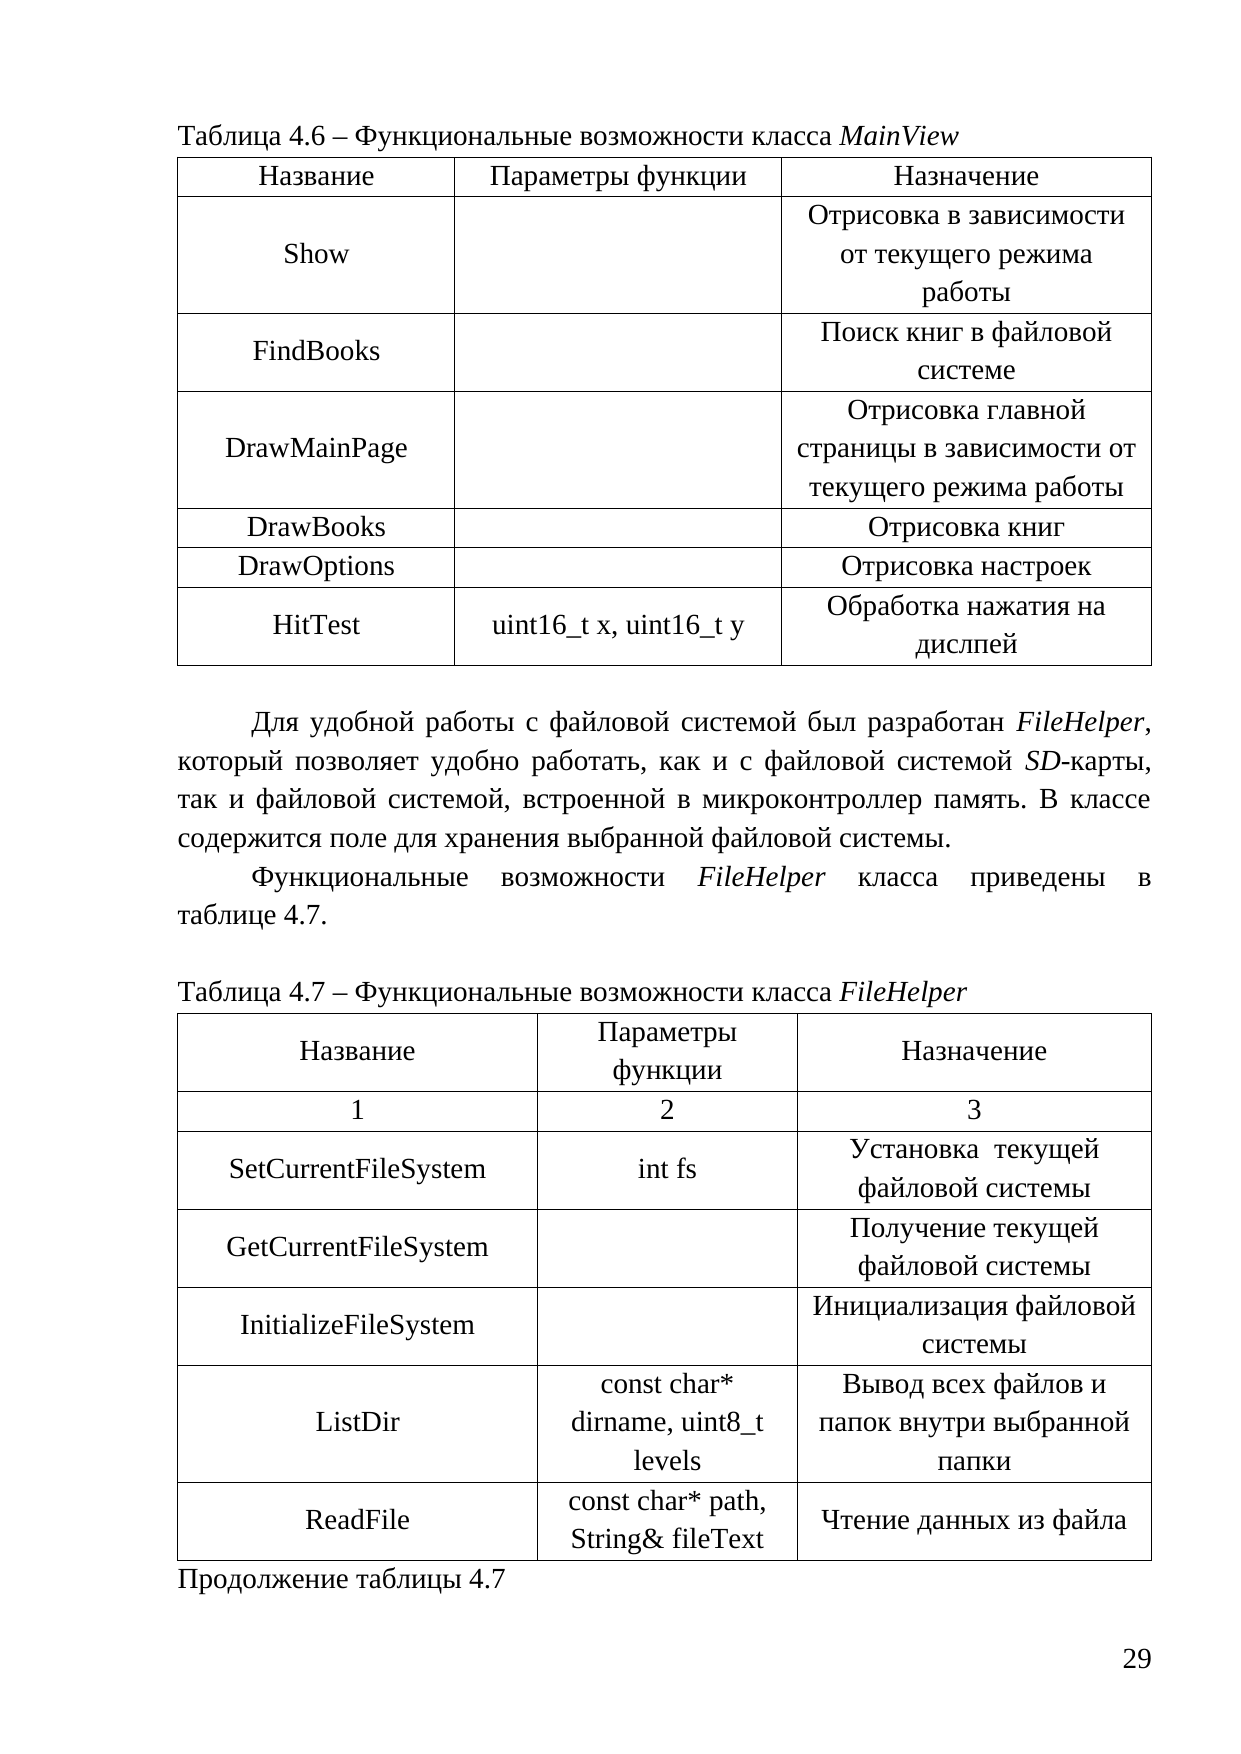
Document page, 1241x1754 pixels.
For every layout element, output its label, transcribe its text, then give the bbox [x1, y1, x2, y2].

table_header Параметры функции [455, 158, 781, 196]
table_cell const char* dirname, uint8_t levels [538, 1366, 797, 1482]
table_cell ListDir [178, 1366, 537, 1482]
table_cell Отрисовка главной страницы в зависимости от текущего режима работы [782, 392, 1151, 508]
table_cell Вывод всех файлов и папок внутри выбранной папки [798, 1366, 1151, 1482]
table_cell DrawOptions [178, 548, 454, 587]
table_cell [455, 314, 781, 391]
table_cell Установка текущей файловой системы [798, 1132, 1151, 1209]
text Продолжение таблицы 4.7 [177, 1561, 1152, 1594]
table_cell DrawBooks [178, 509, 454, 547]
table_cell GetCurrentFileSystem [178, 1210, 537, 1287]
table_cell Чтение данных из файла [798, 1483, 1151, 1560]
table_cell [455, 509, 781, 547]
table_cell [538, 1210, 797, 1287]
table_cell ReadFile [178, 1483, 537, 1560]
table_cell uint16_t x, uint16_t y [455, 588, 781, 665]
table_header Название [178, 1014, 537, 1091]
table_cell Отрисовка книг [782, 509, 1151, 547]
table_cell SetCurrentFileSystem [178, 1132, 537, 1209]
table_cell 2 [538, 1092, 797, 1131]
table_header Назначение [782, 158, 1151, 196]
table_cell FindBooks [178, 314, 454, 391]
text Таблица 4.7 – Функциональные возможности класса FileHelper [177, 974, 1152, 1008]
table_cell [455, 548, 781, 587]
table_cell Инициализация файловой системы [798, 1288, 1151, 1365]
table_cell Show [178, 197, 454, 313]
text Функциональные возможности FileHelper класса приведены в таблице 4.7. [177, 859, 1152, 931]
text Таблица 4.6 – Функциональные возможности класса MainView [177, 118, 1152, 152]
table_cell [455, 392, 781, 508]
table_cell DrawMainPage [178, 392, 454, 508]
table_cell Отрисовка в зависимости от текущего режима работы [782, 197, 1151, 313]
table_header Параметры функции [538, 1014, 797, 1091]
table_cell [455, 197, 781, 313]
table_cell 3 [798, 1092, 1151, 1131]
table_cell Обработка нажатия на дислпей [782, 588, 1151, 665]
table_header Название [178, 158, 454, 196]
table_cell HitTest [178, 588, 454, 665]
table_cell Поиск книг в файловой системе [782, 314, 1151, 391]
table_cell 1 [178, 1092, 537, 1131]
table_cell Получение текущей файловой системы [798, 1210, 1151, 1287]
table_cell [538, 1288, 797, 1365]
table_cell Отрисовка настроек [782, 548, 1151, 587]
table_header Назначение [798, 1014, 1151, 1091]
table_cell int fs [538, 1132, 797, 1209]
table_cell InitializeFileSystem [178, 1288, 537, 1365]
text Для удобной работы с файловой системой был разработан FileHelper, который позволяет удобно работать, как и с файловой системой SD-карты, так и файловой системой, встроенной в микроконтроллер память. В классе содержится поле для хранения выбранной файловой системы. [177, 704, 1152, 854]
table_cell const char* path, String& fileText [538, 1483, 797, 1560]
